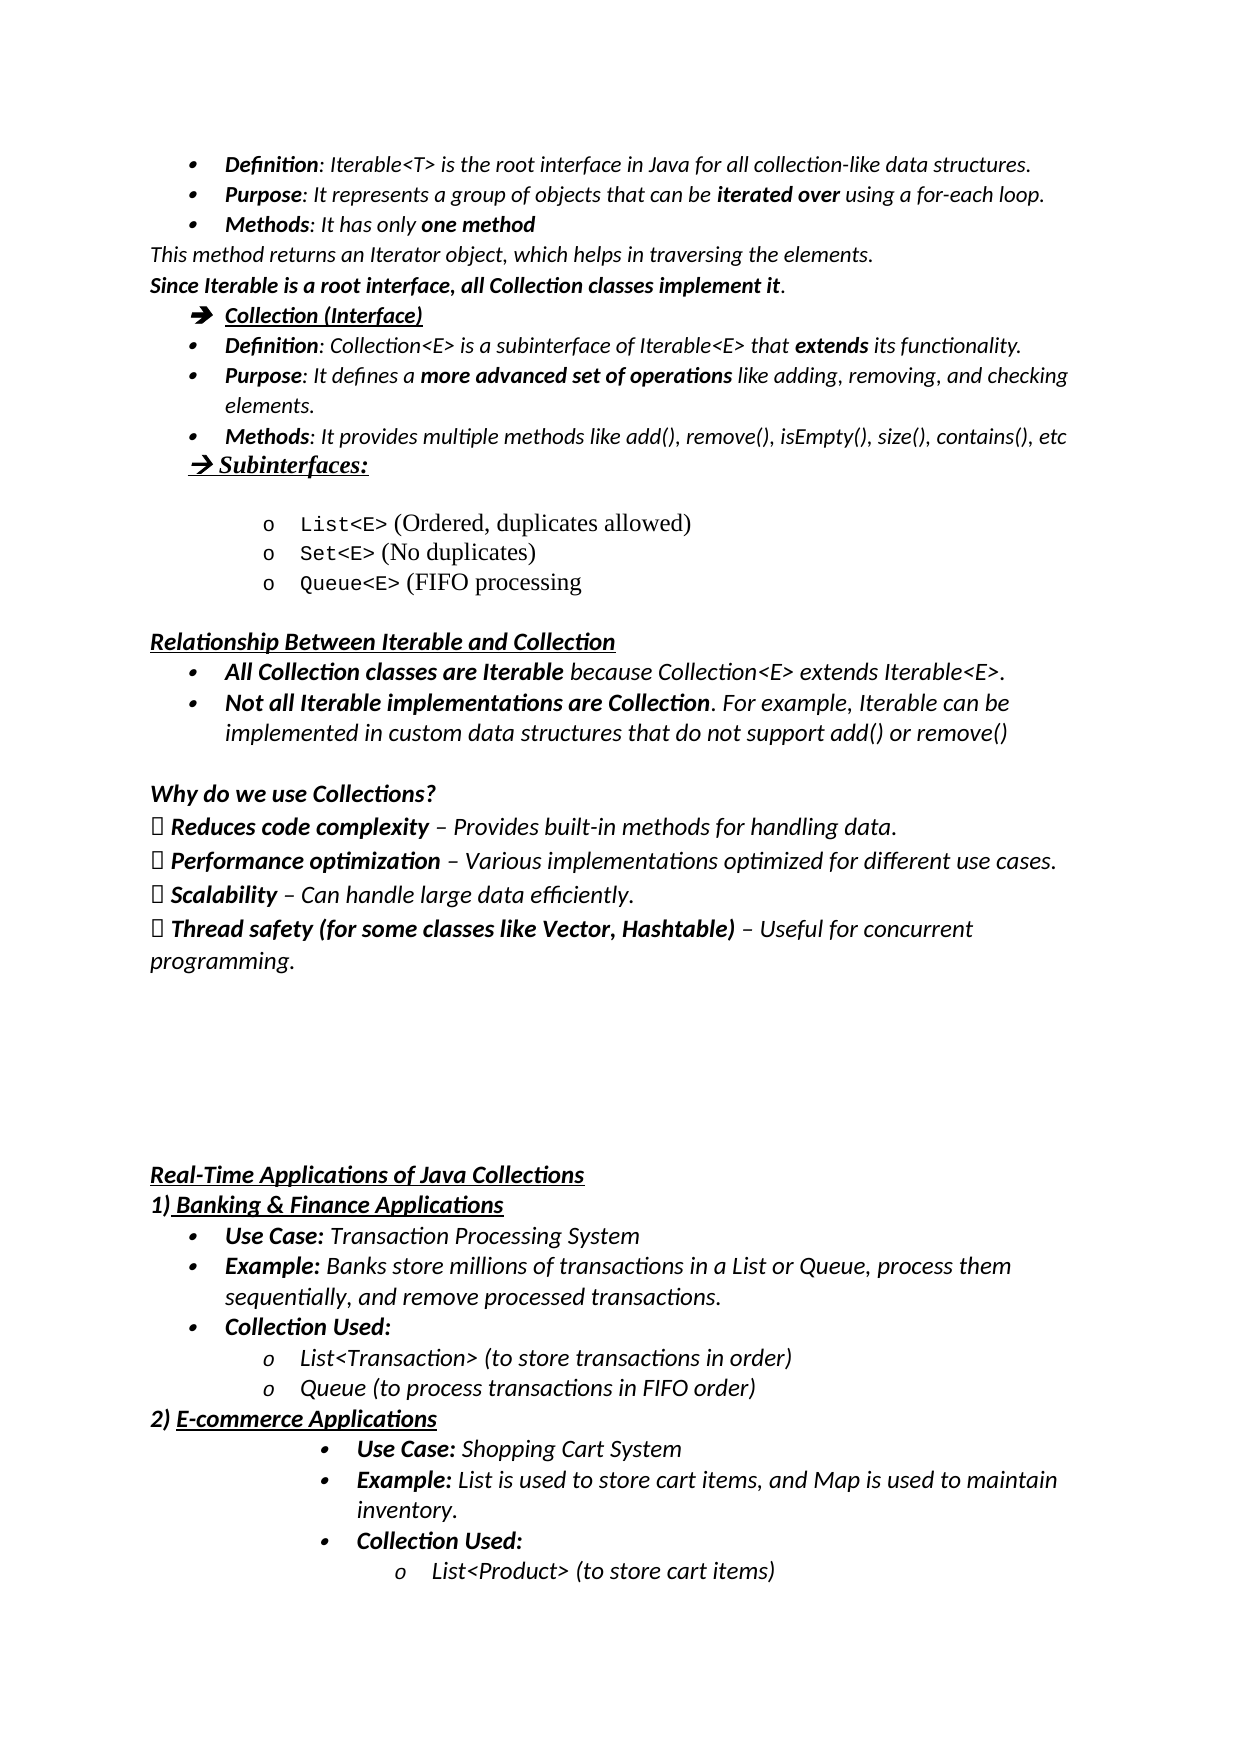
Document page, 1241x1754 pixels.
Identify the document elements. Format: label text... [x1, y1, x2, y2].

text Relationship Between Iterable and Collection [150, 626, 1090, 656]
list Collection Used: [187, 1311, 1090, 1342]
list Methods: It provides multiple methods like add(), remove(), isEmpty(), size(), contains(), etc [187, 422, 1090, 450]
list Use Case: Shopping Cart System [319, 1433, 1090, 1464]
list Collection Used: [319, 1525, 1090, 1556]
list List<Transaction> (to store transactions in order) [262, 1342, 1090, 1372]
text 2) E-commerce Applications [150, 1403, 1090, 1433]
list Purpose: It represents a group of objects that can be iterated over using a for-each loop. [187, 180, 1090, 208]
list Example: Banks store millions of transactions in a List or Queue, process them sequentially, and remove processed transactions. [187, 1250, 1090, 1311]
list Not all Iterable implementations are Collection. For example, Iterable can be implemented in custom data structures that do not support add() or remove() [187, 687, 1090, 748]
list Queue (to process transactions in FIFO order) [262, 1372, 1090, 1403]
text Why do we use Collections? [150, 778, 1090, 809]
text Since Iterable is a root interface, all Collection classes implement it. [150, 271, 1090, 299]
text This method returns an Iterator object, which helps in traversing the elements. [150, 241, 1090, 269]
list Purpose: It defines a more advanced set of operations like adding, removing, and checking elements. [187, 361, 1090, 420]
list All Collection classes are Iterable because Collection<E> extends Iterable<E>. [187, 656, 1090, 687]
list Example: List is used to store cart items, and Map is used to maintain inventory. [319, 1464, 1090, 1525]
list Collection (Interface) [187, 301, 1090, 329]
list Set<E> (No duplicates) [262, 537, 1090, 567]
text 1) Banking & Finance Applications [150, 1189, 1090, 1220]
list Methods: It has only one method [187, 210, 1090, 238]
list Definition: Collection<E> is a subinterface of Iterable<E> that extends its functionality. [187, 331, 1090, 359]
list List<Product> (to store cart items) [394, 1556, 1090, 1586]
list Queue<E> (FIFO processing [262, 567, 1090, 597]
text Subinterfaces: [187, 450, 1090, 479]
text Real-Time Applications of Java Collections [150, 1159, 1090, 1189]
text ✅ Reduces code complexity – Provides built-in methods for handling data. ✅ Performance optimization – Various implementations optimized for different use cases. ✅ Scalability – Can handle large data efficiently. ✅ Thread safety (for some classes like Vector, Hashtable) – Useful for concurrent programming. [150, 809, 1090, 976]
list Definition: Iterable<T> is the root interface in Java for all collection-like data structures. [187, 150, 1090, 178]
list List<E> (Ordered, duplicates allowed) [262, 508, 1090, 537]
list Use Case: Transaction Processing System [187, 1220, 1090, 1250]
